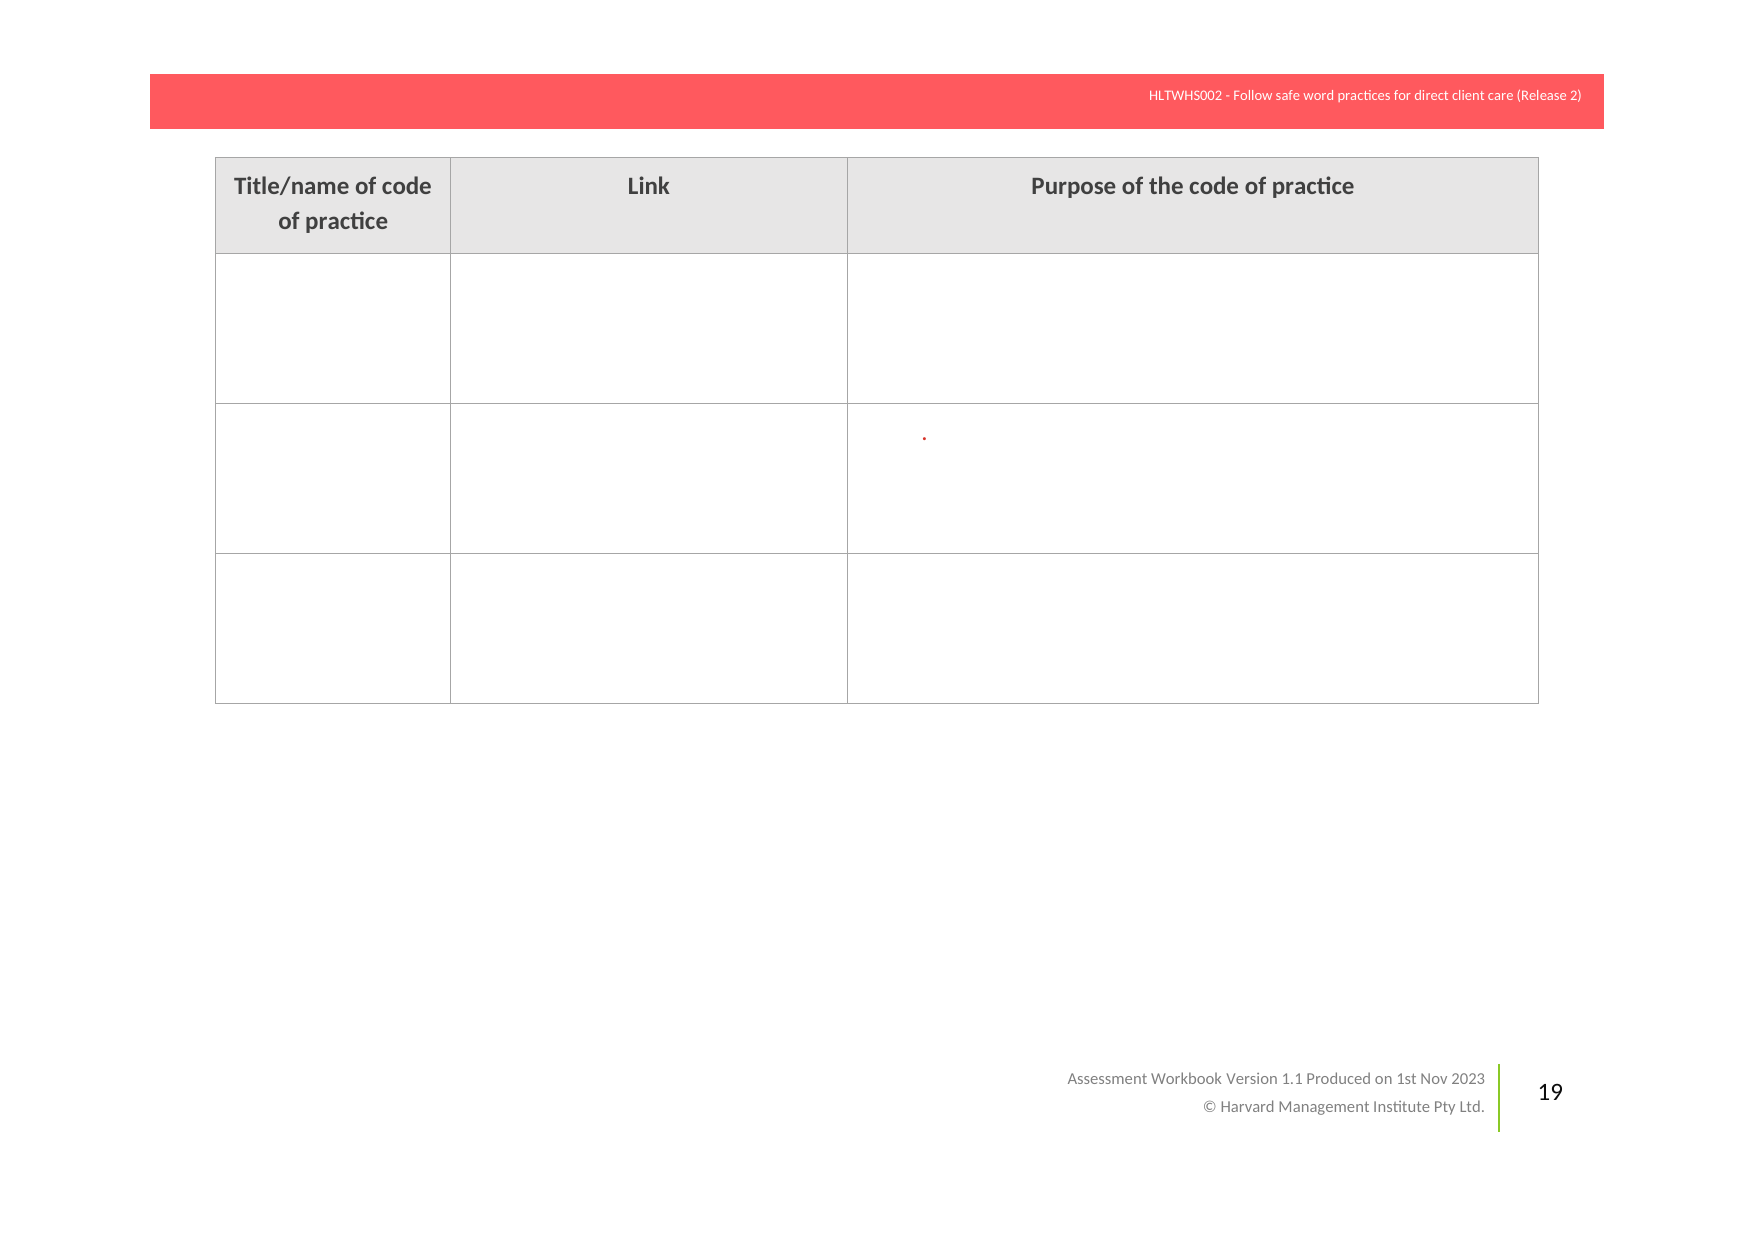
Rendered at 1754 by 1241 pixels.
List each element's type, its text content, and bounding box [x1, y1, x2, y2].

table_header Purpose of the code of practice [848, 158, 1538, 253]
table_cell [848, 554, 1538, 703]
table_cell [451, 554, 847, 703]
table_cell [848, 254, 1538, 403]
table_cell [216, 404, 450, 553]
table_cell [451, 254, 847, 403]
table_header Title/name of code of practice [216, 158, 450, 253]
table_cell . [848, 404, 1538, 553]
table_cell [451, 404, 847, 553]
table_cell [216, 554, 450, 703]
table_header Link [451, 158, 847, 253]
table_cell [216, 254, 450, 403]
